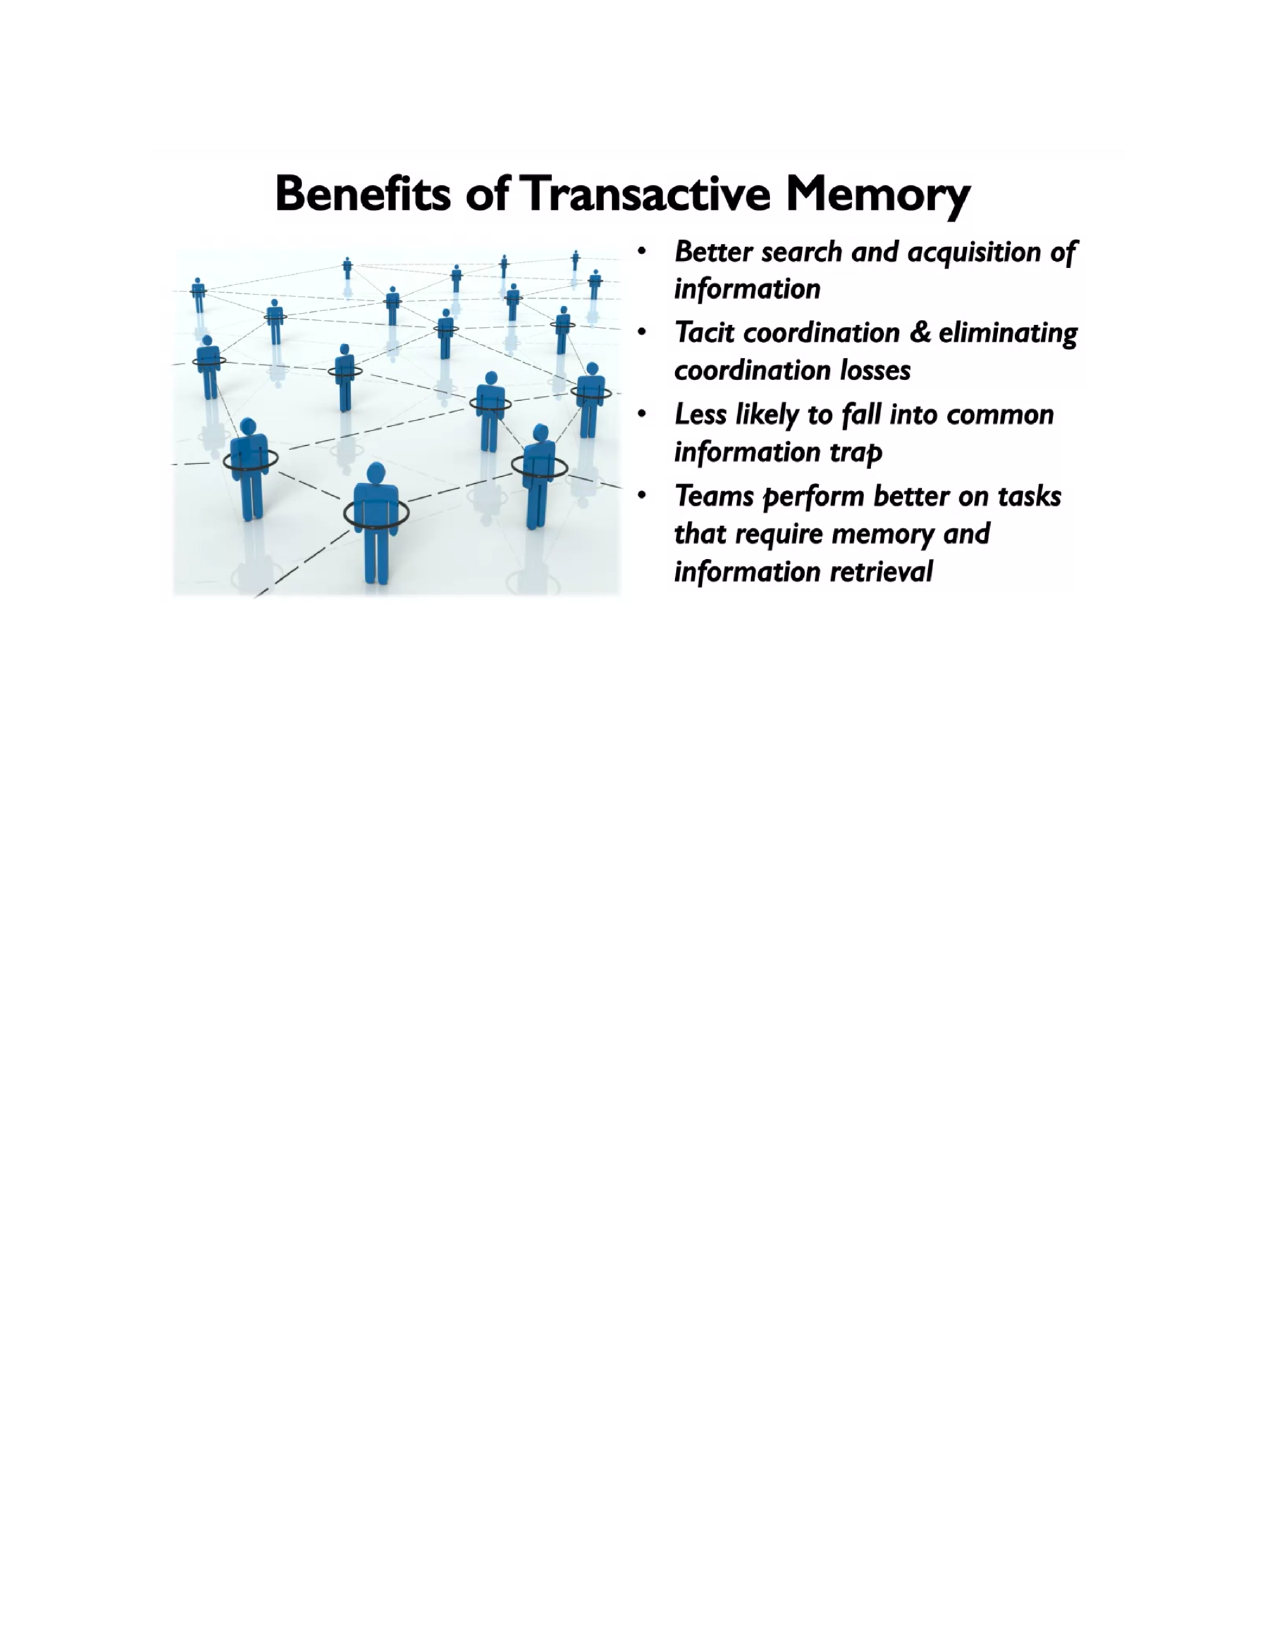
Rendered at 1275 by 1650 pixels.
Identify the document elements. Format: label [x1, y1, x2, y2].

picture [150, 150, 1125, 611]
